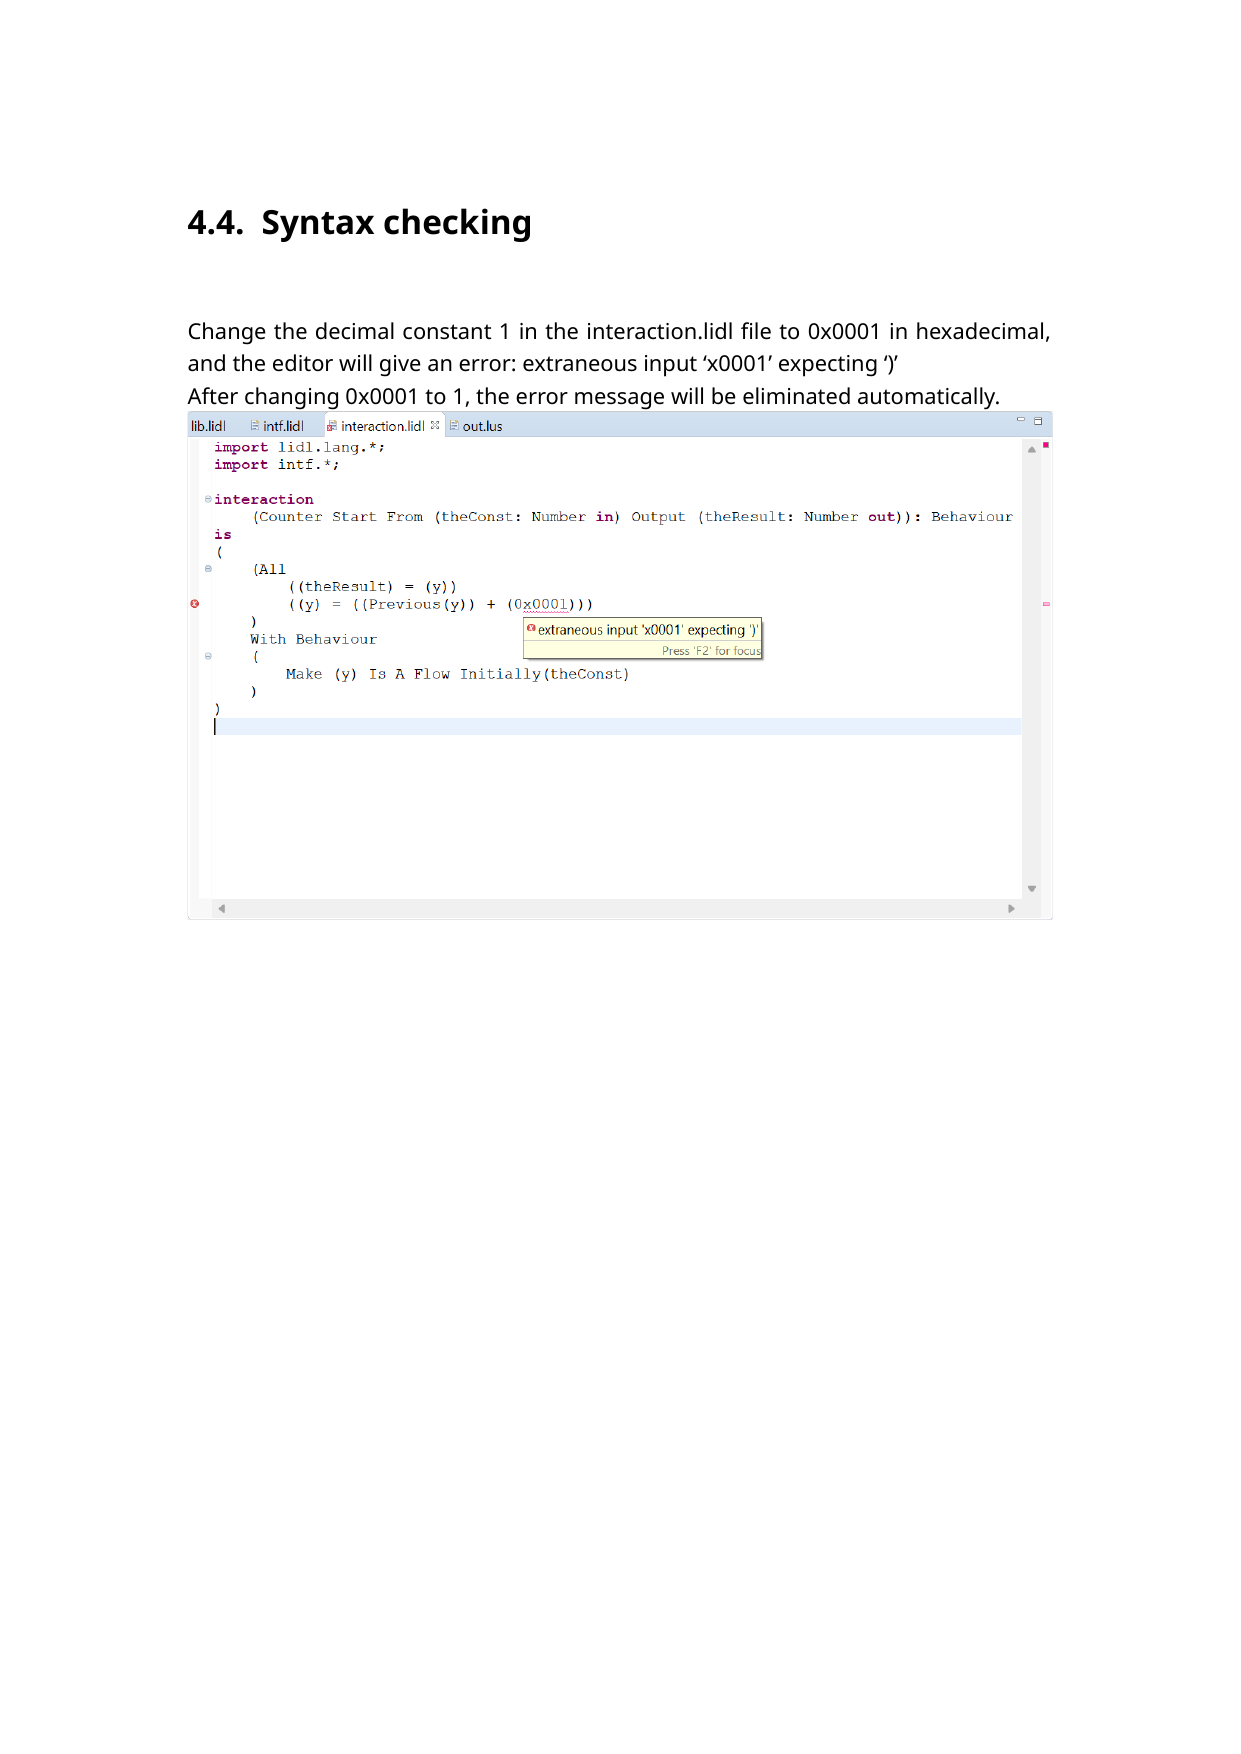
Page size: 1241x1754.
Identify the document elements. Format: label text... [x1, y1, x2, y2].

text After changing 0x0001 to 1, the error message will be eliminated automatically. [187, 379, 1053, 411]
picture [187, 411, 1053, 920]
text Change the decimal constant 1 in the interaction.lidl file to 0x0001 in hexadecimal, and the editor will give an error: extraneous input ‘x0001’ expecting ‘)’ [187, 314, 1053, 379]
subtitle Syntax checking [187, 189, 1053, 254]
